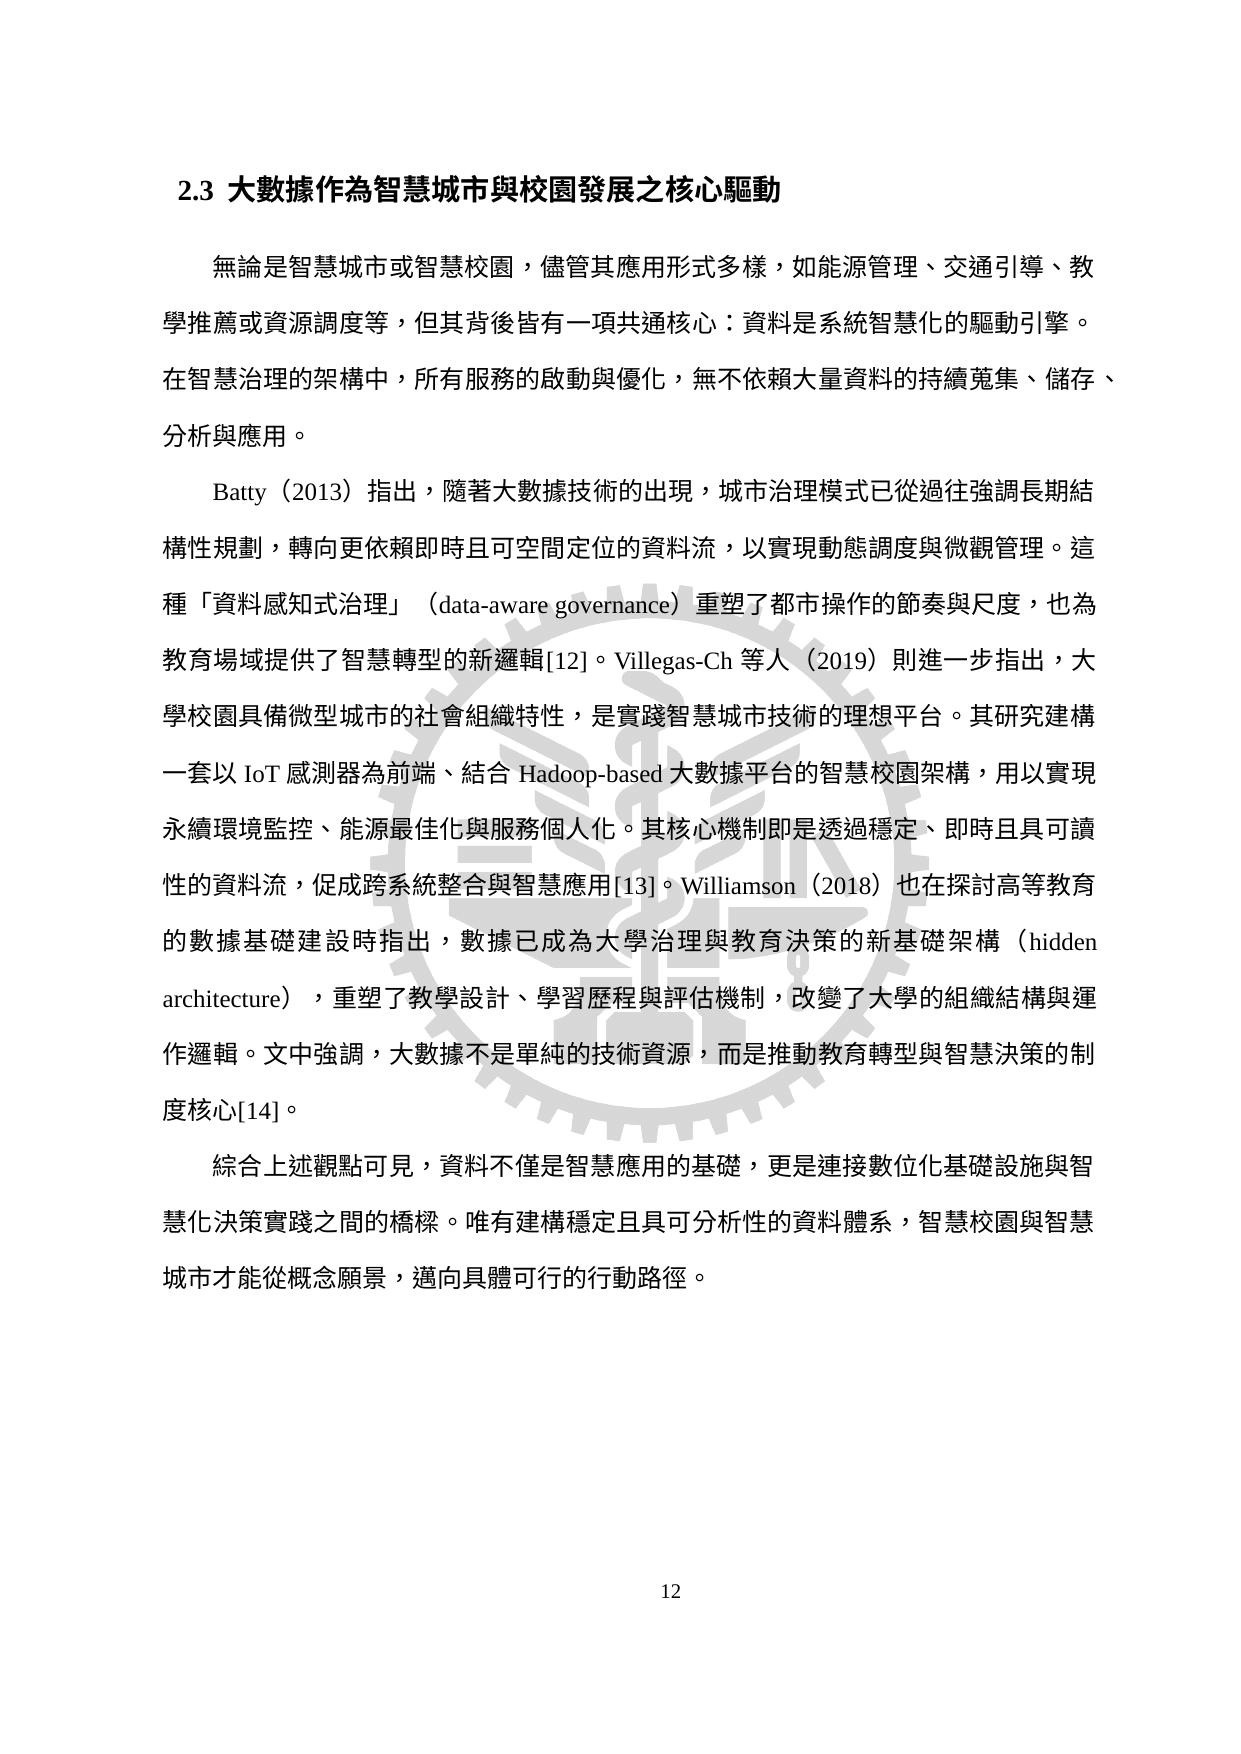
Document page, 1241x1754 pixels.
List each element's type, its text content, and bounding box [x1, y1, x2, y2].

text 綜合上述觀點可見，資料不僅是智慧應用的基礎，更是連接數位化基礎設施與智慧化決策實踐之間的橋樑。唯有建構穩定且具可分析性的資料體系，智慧校園與智慧城市才能從概念願景，邁向具體可行的行動路徑。 [162, 1146, 1097, 1296]
subtitle 大數據作為智慧城市與校園發展之核心驅動 [177, 151, 1097, 226]
text Batty（2013）指出，隨著大數據技術的出現，城市治理模式已從過往強調長期結構性規劃，轉向更依賴即時且可空間定位的資料流，以實現動態調度與微觀管理。這種「資料感知式治理」（data-aware governance）重塑了都市操作的節奏與尺度，也為教育場域提供了智慧轉型的新邏輯[12]。Villegas-Ch 等人（2019）則進一步指出，大學校園具備微型城市的社會組織特性，是實踐智慧城市技術的理想平台。其研究建構一套以 IoT 感測器為前端、結合 Hadoop-based 大數據平台的智慧校園架構，用以實現永續環境監控、能源最佳化與服務個人化。其核心機制即是透過穩定、即時且具可讀性的資料流，促成跨系統整合與智慧應用[13]。Williamson（2018）也在探討高等教育的數據基礎建設時指出，數據已成為大學治理與教育決策的新基礎架構（hidden architecture），重塑了教學設計、學習歷程與評估機制，改變了大學的組織結構與運作邏輯。文中強調，大數據不是單純的技術資源，而是推動教育轉型與智慧決策的制度核心[14]。 [162, 471, 1097, 1127]
text 無論是智慧城市或智慧校園，儘管其應用形式多樣，如能源管理、交通引導、教學推薦或資源調度等，但其背後皆有一項共通核心：資料是系統智慧化的驅動引擎。在智慧治理的架構中，所有服務的啟動與優化，無不依賴大量資料的持續蒐集、儲存、分析與應用。 [162, 247, 1097, 453]
